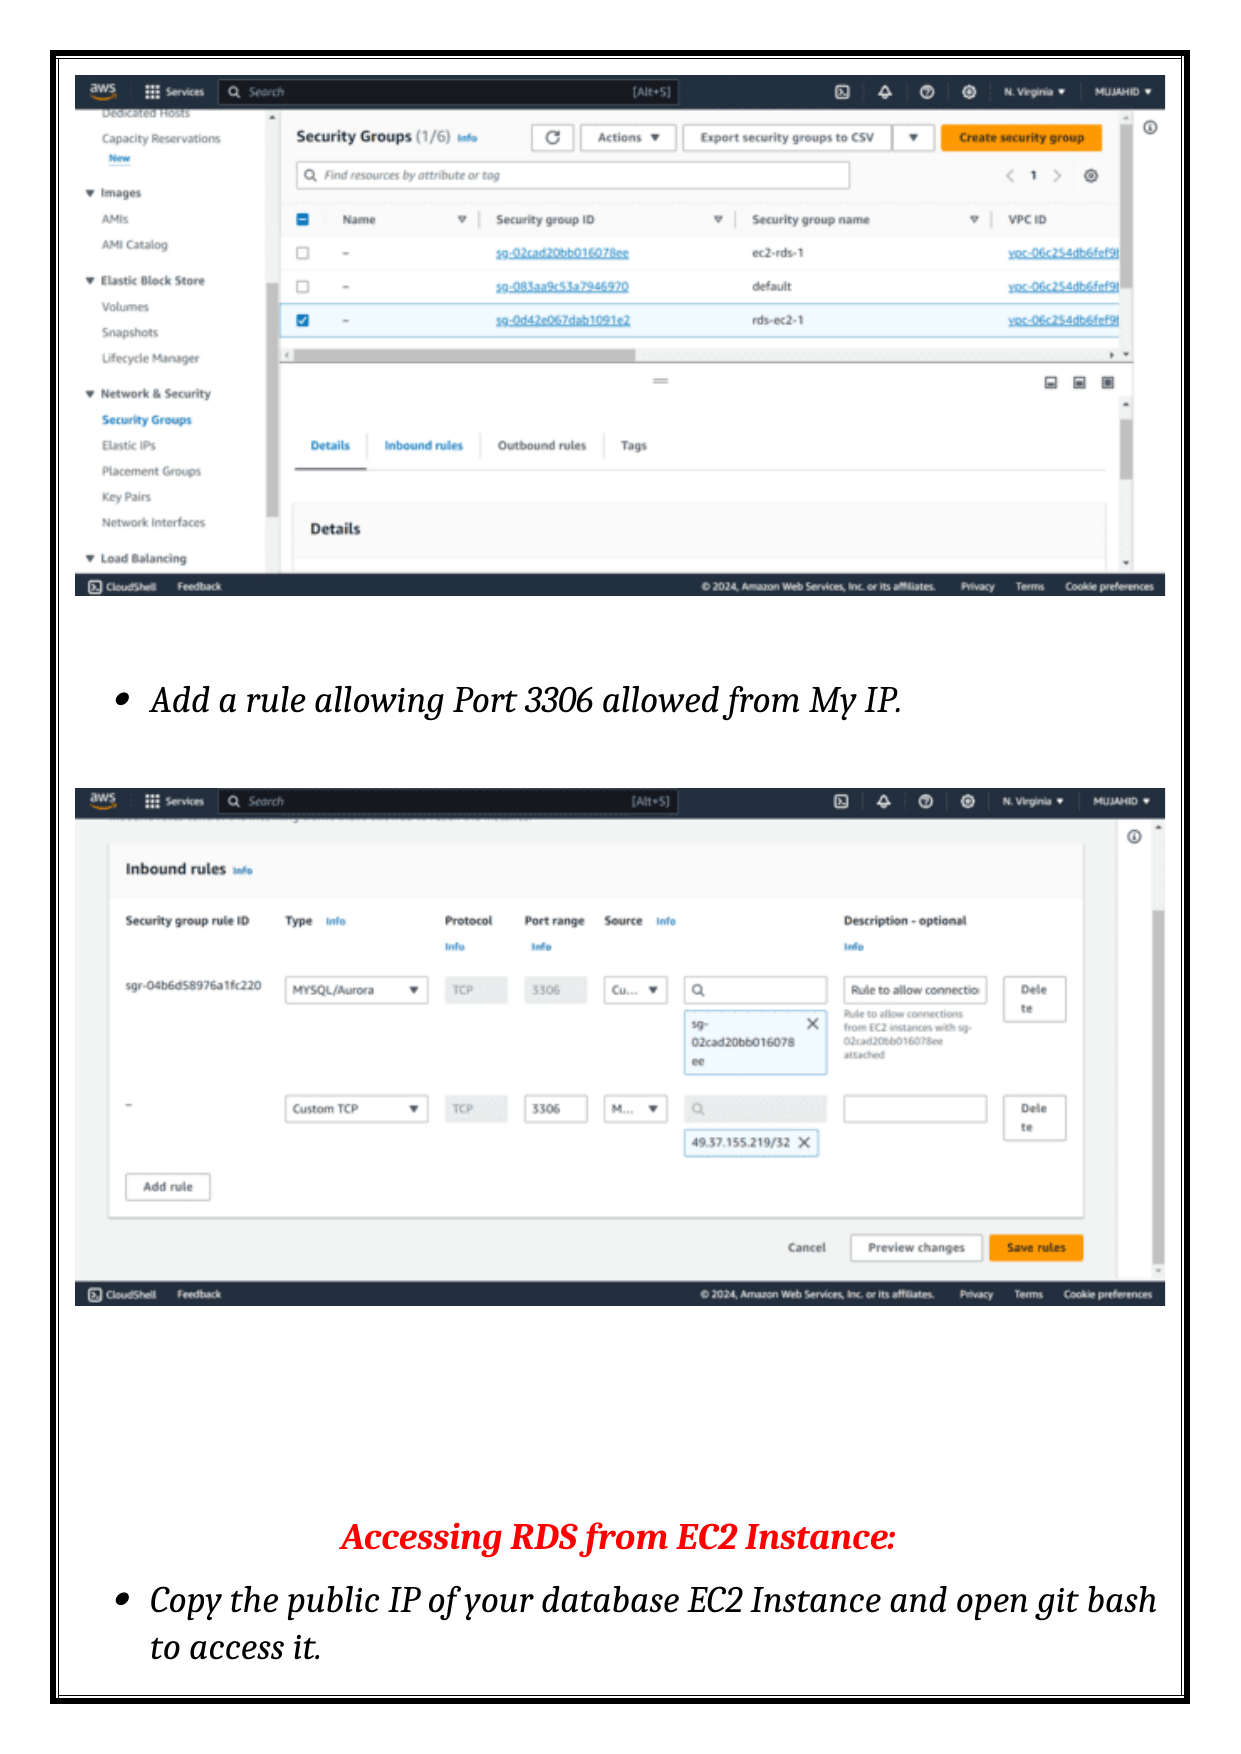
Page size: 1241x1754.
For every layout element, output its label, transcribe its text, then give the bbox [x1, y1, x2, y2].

picture [75, 788, 1166, 1306]
list Add a rule allowing Port 3306 allowed from My IP. [112, 679, 1165, 722]
list Copy the public IP of your database EC2 Instance and open git bash to access it. [112, 1579, 1165, 1668]
text Accessing RDS from EC2 Instance: [75, 1516, 1165, 1559]
picture [75, 75, 1166, 596]
